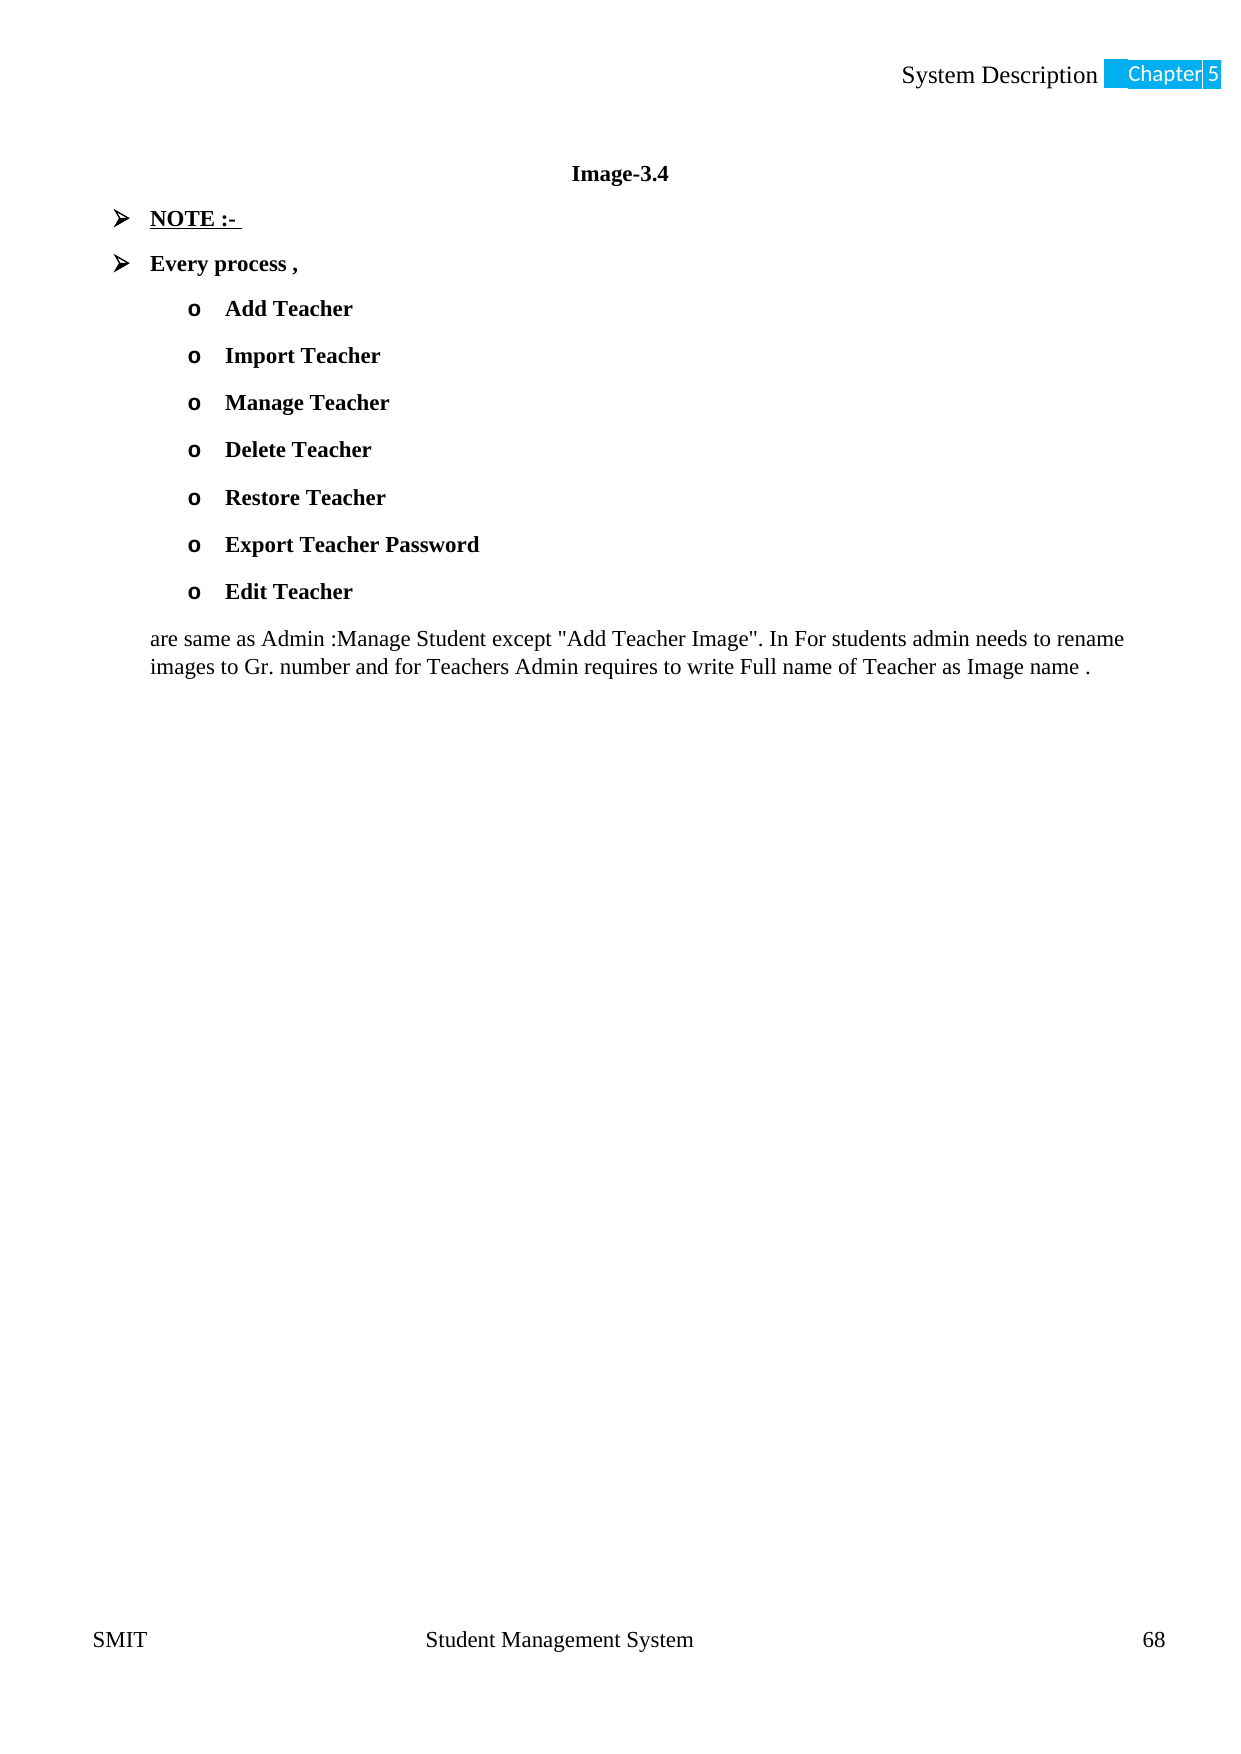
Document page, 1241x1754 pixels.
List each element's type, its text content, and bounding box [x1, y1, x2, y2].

list Export Teacher Password [187, 531, 1165, 559]
list Add Teacher [187, 295, 1165, 323]
text Image-3.4 [75, 160, 1165, 186]
list Every process , [112, 250, 1165, 276]
list NOTE :- [112, 205, 1165, 231]
list Delete Teacher [187, 436, 1165, 465]
list Manage Teacher [187, 389, 1165, 418]
list are same as Admin :Manage Student except "Add Teacher Image". In For students admin needs to rename images to Gr. number and for Teachers Admin requires to write Full name of Teacher as Image name . [150, 625, 1165, 679]
list Restore Teacher [187, 483, 1165, 512]
list Import Teacher [187, 342, 1165, 371]
list Edit Teacher [187, 578, 1165, 606]
